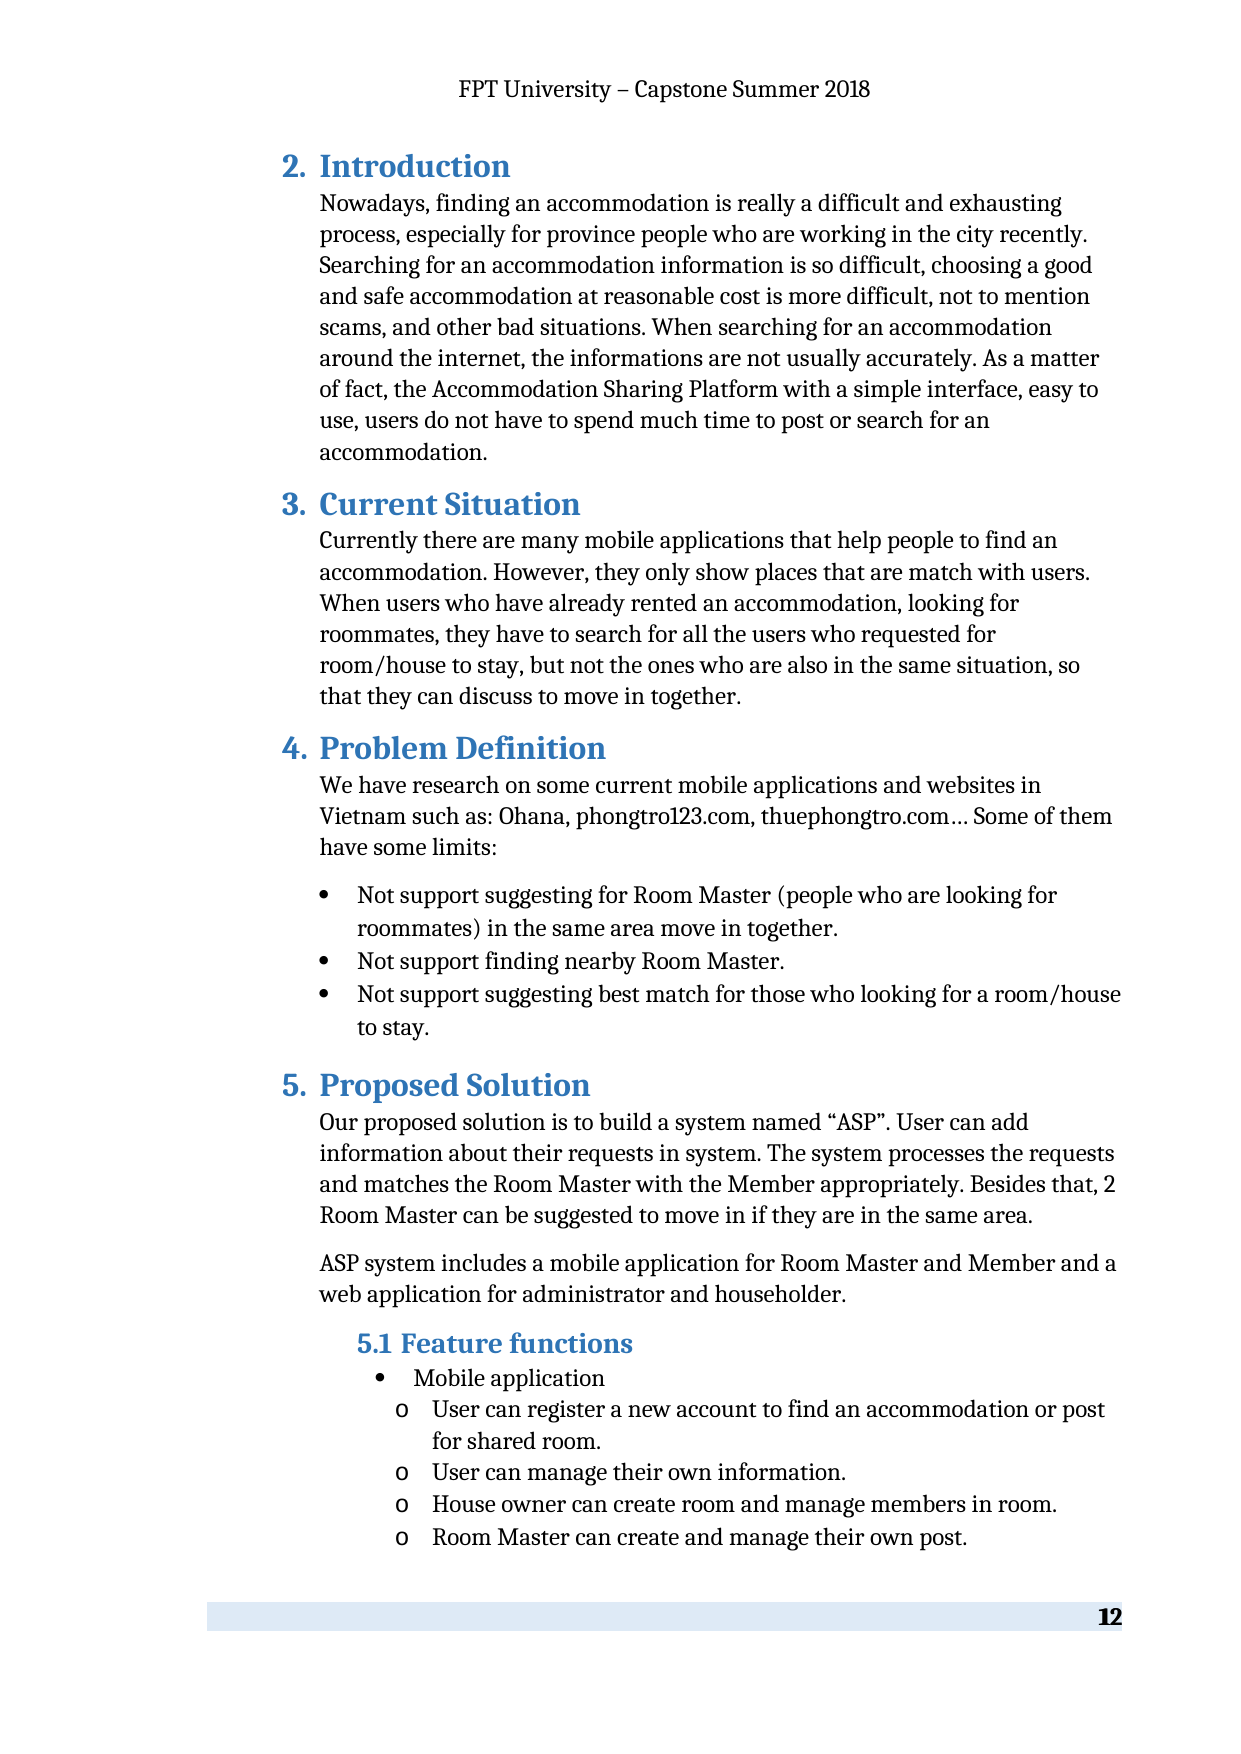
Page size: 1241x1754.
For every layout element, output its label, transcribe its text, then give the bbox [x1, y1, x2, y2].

subtitle Introduction [282, 148, 1122, 186]
list Not support suggesting for Room Master (people who are looking for roommates) in the same area move in together. [319, 881, 1122, 942]
list House owner can create room and manage members in room. [394, 1490, 1122, 1520]
list User can manage their own information. [394, 1458, 1122, 1488]
text Nowadays, finding an accommodation is really a difficult and exhausting process, especially for province people who are working in the city recently. Searching for an accommodation information is so difficult, choosing a good and safe accommodation at reasonable cost is more difficult, not to mention scams, and other bad situations. When searching for an accommodation around the internet, the informations are not usually accurately. As a matter of fact, the Accommodation Sharing Platform with a simple interface, easy to use, users do not have to spend much time to post or search for an accommodation. [319, 189, 1122, 466]
subtitle Proposed Solution [282, 1066, 1122, 1105]
text ASP system includes a mobile application for Room Master and Member and a web application for administrator and householder. [319, 1249, 1122, 1308]
list Not support finding nearby Room Master. [319, 947, 1122, 975]
subtitle Feature functions [357, 1327, 1122, 1361]
subtitle Problem Definition [282, 729, 1122, 768]
list Mobile application [376, 1363, 1122, 1392]
list Room Master can create and manage their own post. [394, 1523, 1122, 1553]
subtitle Current Situation [282, 485, 1122, 523]
text Currently there are many mobile applications that help people to find an accommodation. However, they only show places that are match with users. When users who have already rented an accommodation, looking for roommates, they have to search for all the users who requested for room/house to stay, but not the ones who are also in the same situation, so that they can discuss to move in together. [319, 526, 1122, 710]
text Our proposed solution is to build a system named “ASP”. User can add information about their requests in system. The system processes the requests and matches the Room Master with the Member appropriately. Besides that, 2 Room Master can be suggested to move in if they are in the same area. [319, 1108, 1122, 1230]
list User can register a new account to find an accommodation or post for shared room. [394, 1394, 1122, 1456]
text We have research on some current mobile applications and websites in Vietnam such as: Ohana, phongtro123.com, thuephongtro.com… Some of them have some limits: [319, 771, 1122, 862]
list Not support suggesting best match for those who looking for a room/house to stay. [319, 979, 1122, 1041]
